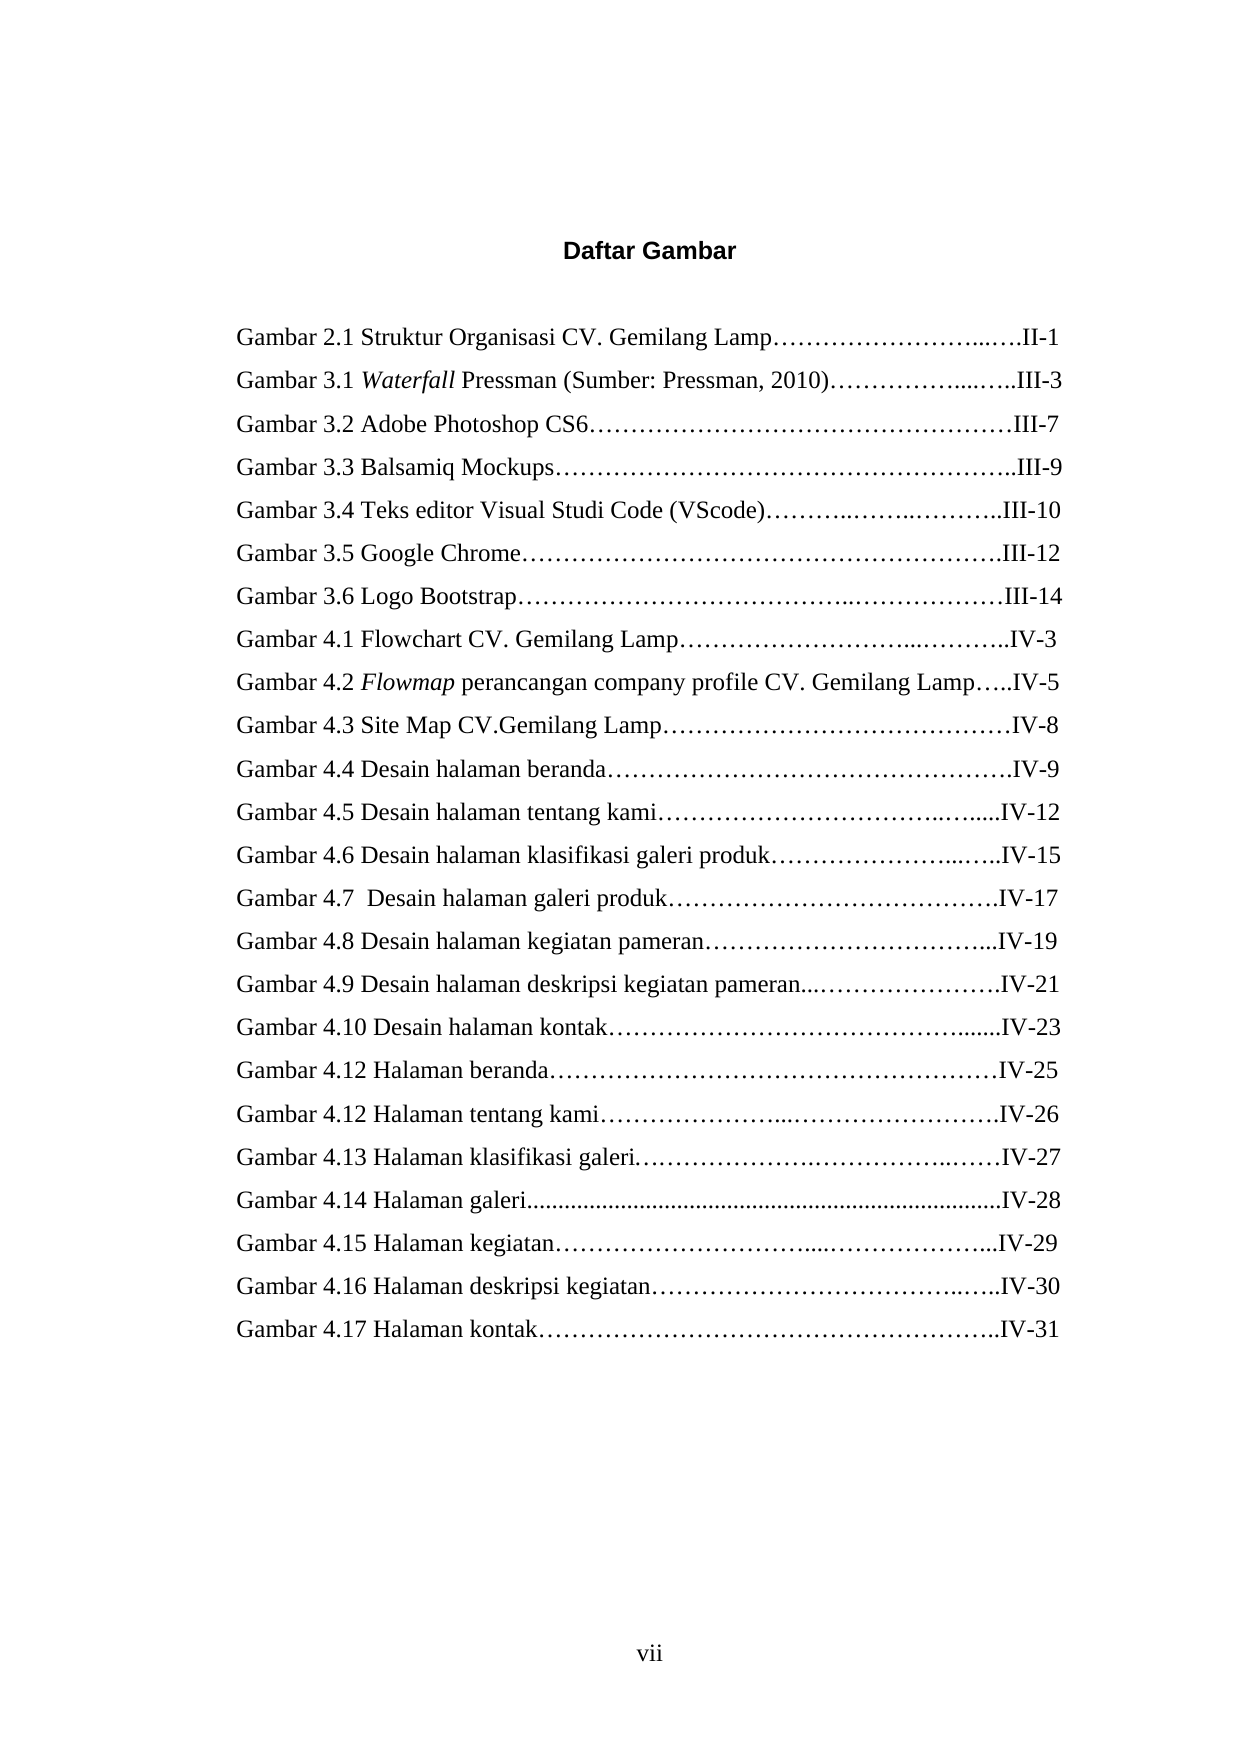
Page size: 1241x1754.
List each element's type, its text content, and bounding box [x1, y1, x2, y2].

text Gambar 4.3 Site Map CV.Gemilang Lamp……………………………………IV-8 [236, 711, 1063, 739]
text Gambar 3.3 Balsamiq Mockups………………………………………………..III-9 [236, 452, 1063, 481]
text Gambar 4.13 Halaman klasifikasi galeri………………….……………..……IV-27 [236, 1142, 1063, 1171]
list Gambar 3.5 Google Chrome………………………………………………….III-12 [236, 538, 1063, 567]
text Gambar 4.15 Halaman kegiatan…………………………....………………...IV-29 [236, 1228, 1063, 1257]
text Gambar 3.1 Waterfall Pressman (Sumber: Pressman, 2010)……………....…..III-3 [236, 366, 1063, 394]
text Daftar Gambar [236, 236, 1063, 265]
text Gambar 2.1 Struktur Organisasi CV. Gemilang Lamp……………………...….II-1 [236, 322, 1063, 351]
text Gambar 4.2 Flowmap perancangan company profile CV. Gemilang Lamp…..IV-5 [236, 667, 1063, 696]
text Gambar 3.2 Adobe Photoshop CS6……………………………………………III-7 [236, 409, 1063, 437]
text Gambar 4.8 Desain halaman kegiatan pameran……………………………...IV-19 [236, 926, 1063, 955]
text Gambar 4.5 Desain halaman tentang kami……………………………..….....IV-12 [236, 797, 1063, 826]
text Gambar 4.12 Halaman beranda………………………………………………IV-25 [236, 1056, 1063, 1084]
text Gambar 3.4 Teks editor Visual Studi Code (VScode)………..……..………..III-10 [236, 495, 1063, 524]
text Gambar 4.12 Halaman tentang kami…………………...…………………….IV-26 [236, 1099, 1063, 1127]
list Gambar 3.6 Logo Bootstrap…………………………………..………………III-14 [236, 581, 1063, 610]
text Gambar 4.10 Desain halaman kontak…………………………………….......IV-23 [236, 1012, 1063, 1041]
text Gambar 4.4 Desain halaman beranda………………………………………….IV-9 [236, 754, 1063, 782]
text Gambar 4.14 Halaman galeri............................................................................IV-28 [236, 1185, 1063, 1214]
text Gambar 4.6 Desain halaman klasifikasi galeri produk…………………...…..IV-15 [236, 840, 1063, 869]
text Gambar 4.9 Desain halaman deskripsi kegiatan pameran...………………….IV-21 [236, 969, 1063, 998]
text Gambar 4.7 Desain halaman galeri produk………………………………….IV-17 [236, 883, 1063, 912]
text Gambar 4.1 Flowchart CV. Gemilang Lamp………………………...………..IV-3 [236, 624, 1063, 653]
text Gambar 4.16 Halaman deskripsi kegiatan………………………………..…..IV-30 [236, 1271, 1063, 1300]
text Gambar 4.17 Halaman kontak………………………………………………..IV-31 [236, 1314, 1063, 1343]
